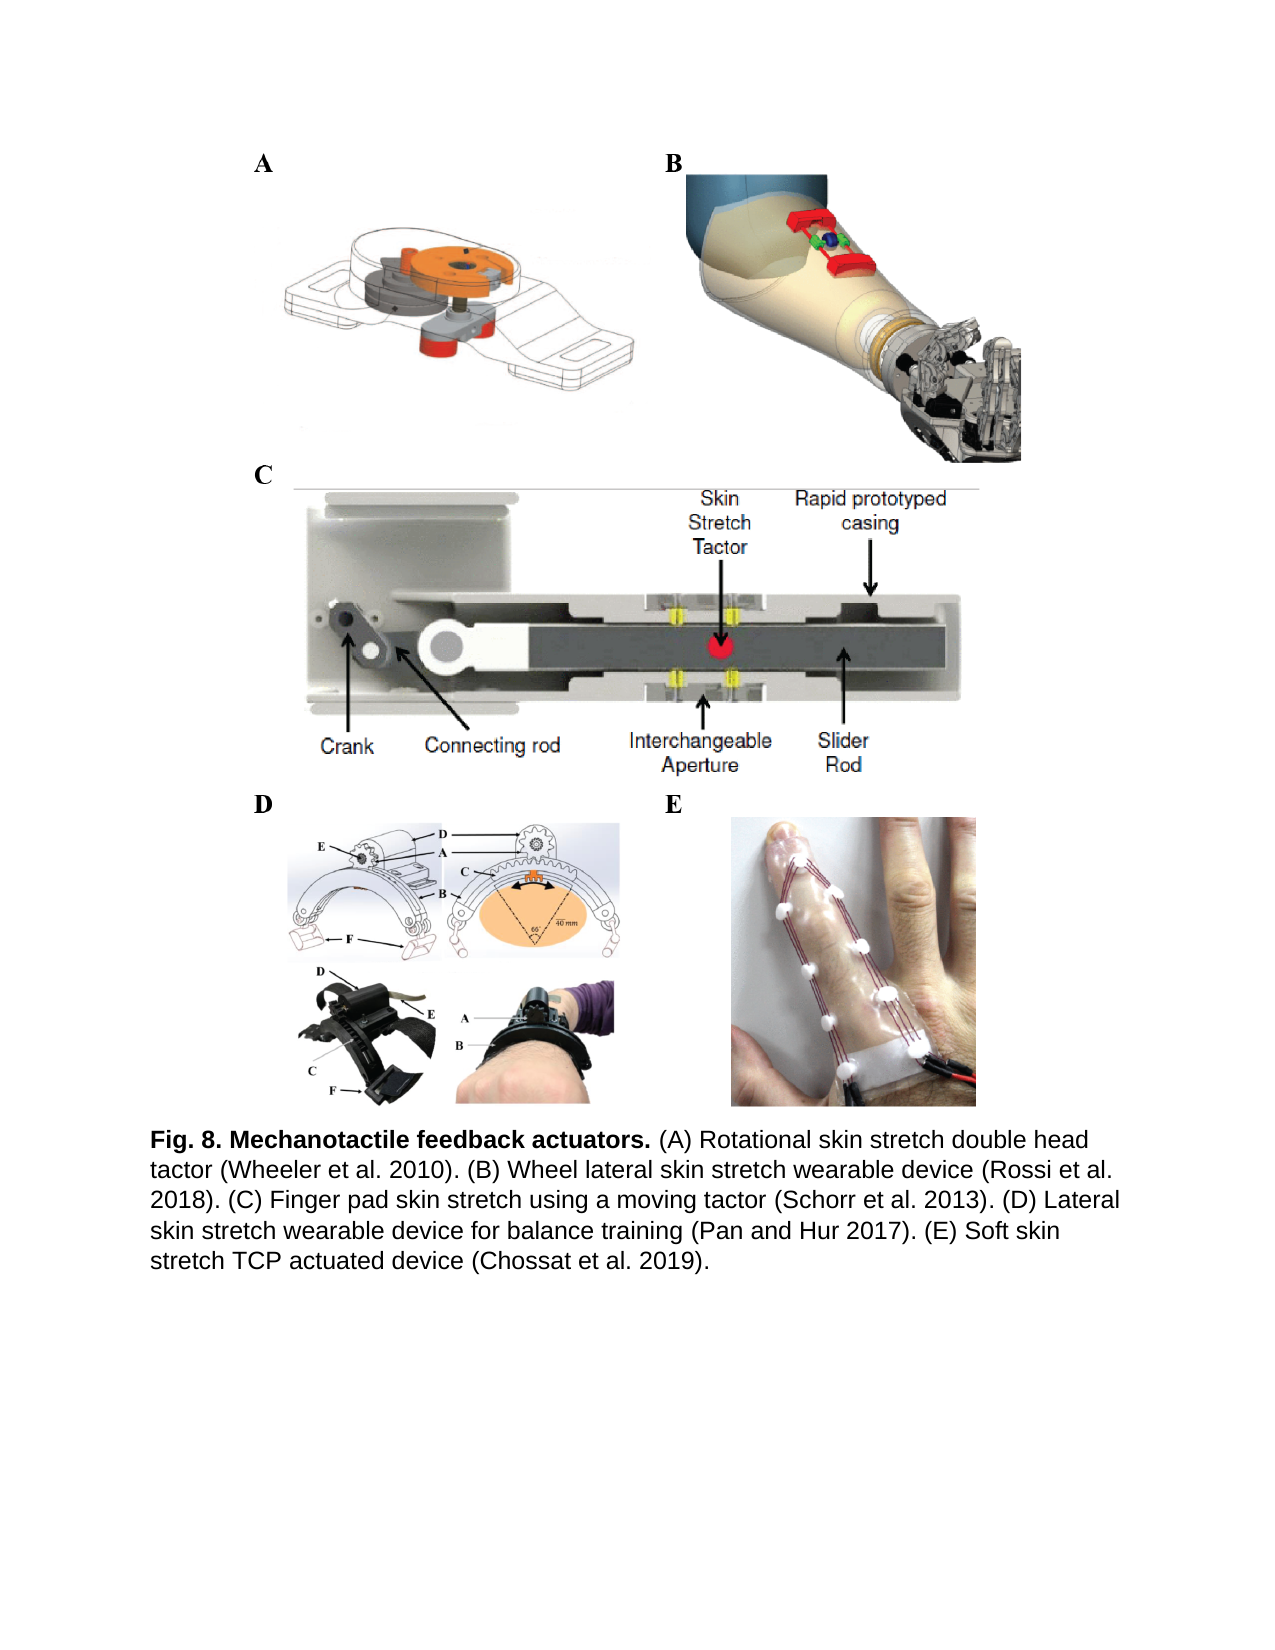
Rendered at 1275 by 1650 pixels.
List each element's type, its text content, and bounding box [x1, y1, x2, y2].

text Fig. 8. Mechanotactile feedback actuators. (A) Rotational skin stretch double head tactor (Wheeler et al. 2010). (B) Wheel lateral skin stretch wearable device (Rossi et al. 2018). (C) Finger pad skin stretch using a moving tactor (Schorr et al. 2013). (D) Lateral skin stretch wearable device for balance training (Pan and Hur 2017). (E) Soft skin stretch TCP actuated device (Chossat et al. 2019). [150, 1124, 1125, 1275]
picture [253, 150, 1022, 1107]
